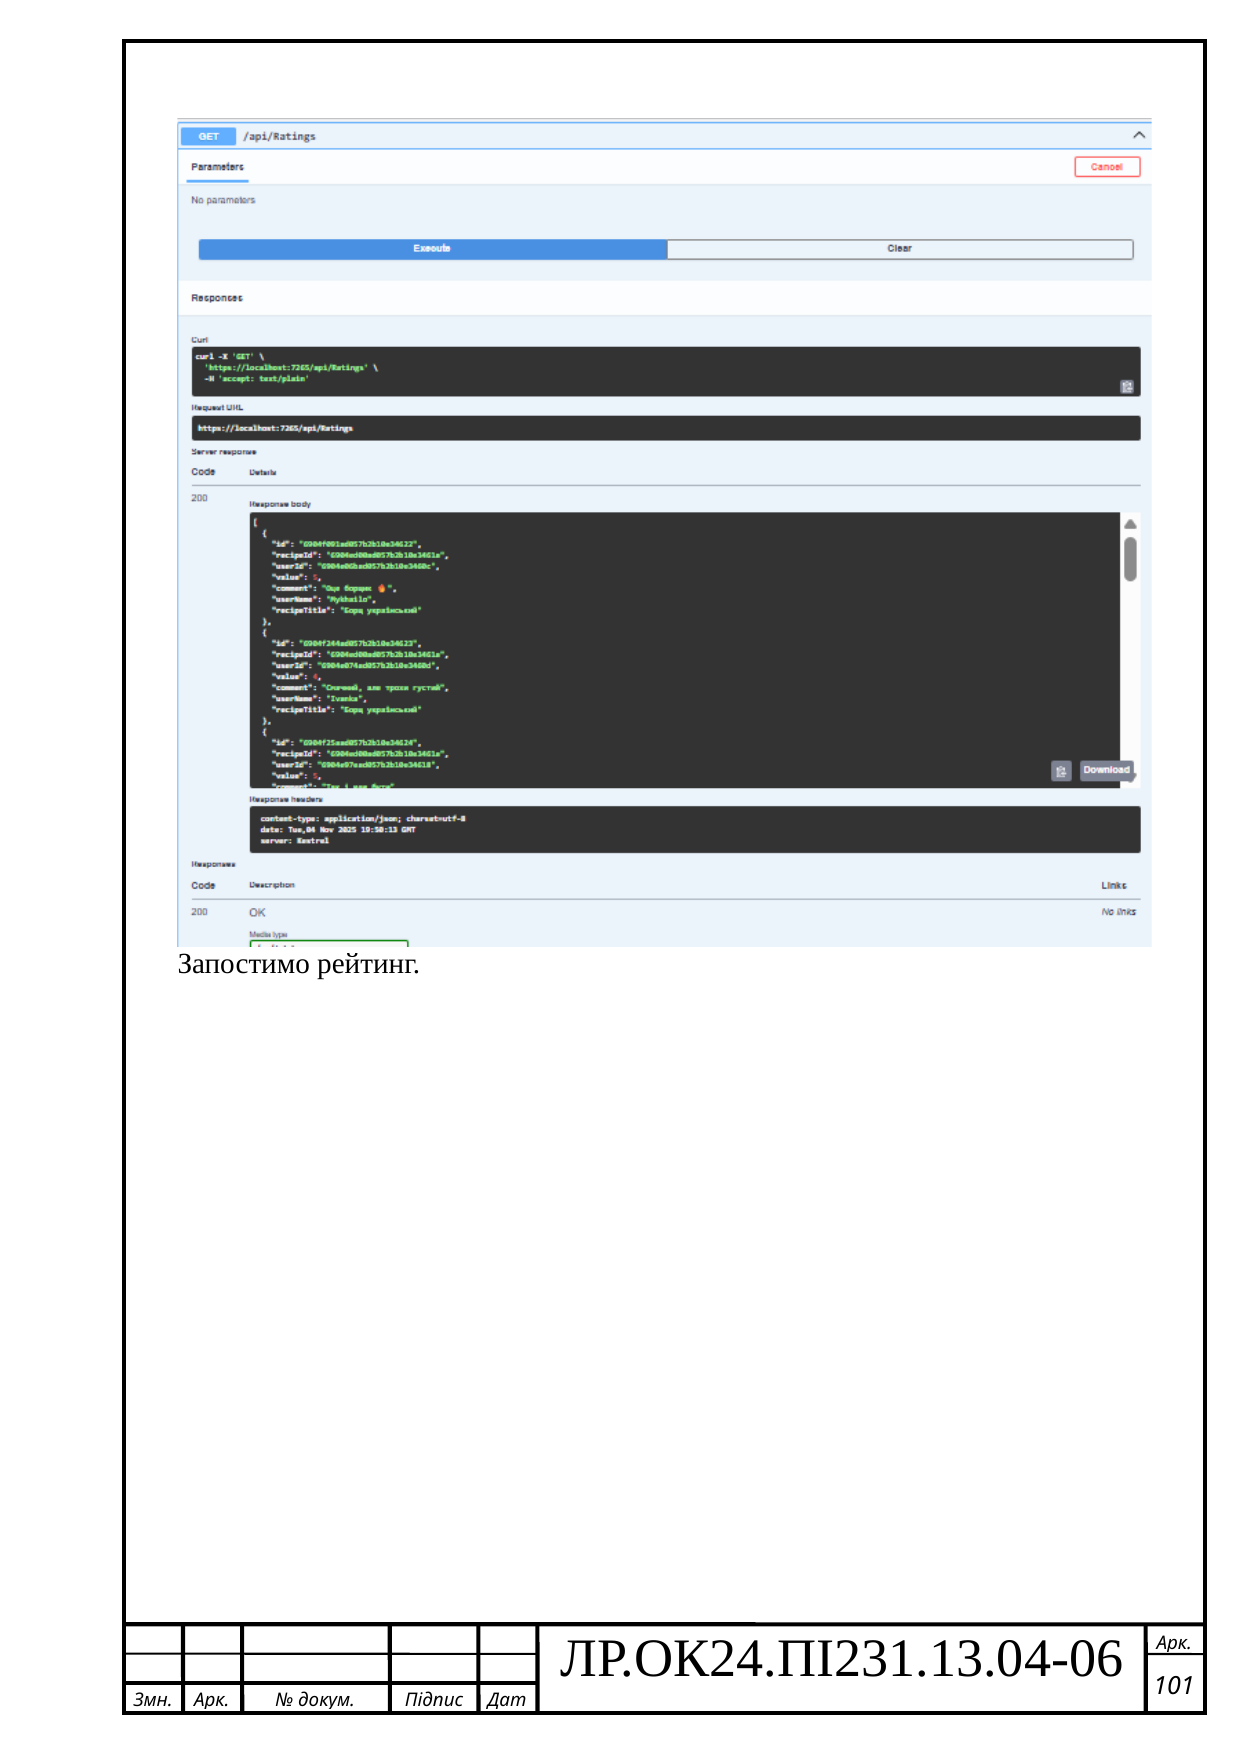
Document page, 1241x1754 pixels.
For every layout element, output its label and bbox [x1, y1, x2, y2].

picture [177, 118, 1152, 947]
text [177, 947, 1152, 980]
